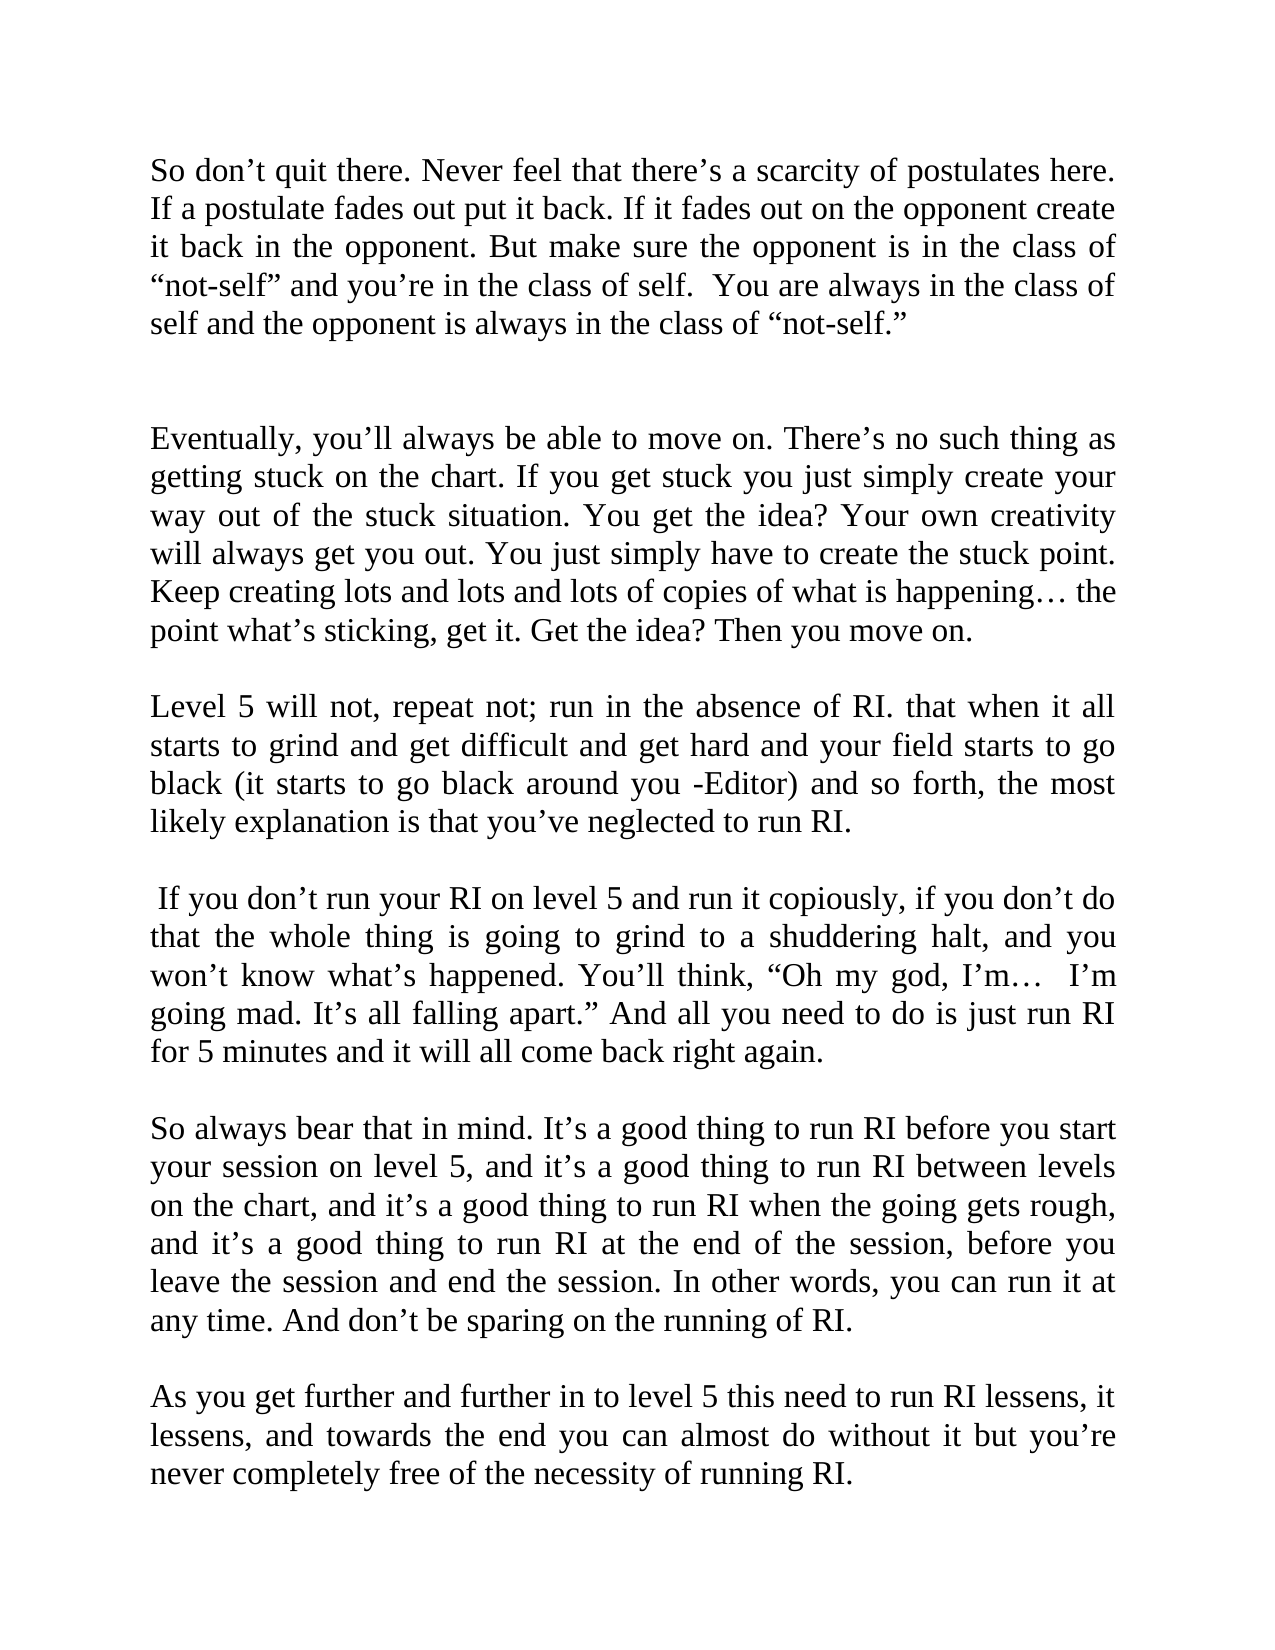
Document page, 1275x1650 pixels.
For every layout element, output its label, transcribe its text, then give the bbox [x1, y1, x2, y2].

text So always bear that in mind. It’s a good thing to run RI before you start your session on level 5, and it’s a good thing to run RI between levels on the chart, and it’s a good thing to run RI when the going gets rough, and it’s a good thing to run RI at the end of the session, before you leave the session and end the session. In other words, you can run it at any time. And don’t be sparing on the running of RI. [150, 1108, 1117, 1338]
text Level 5 will not, repeat not; run in the absence of RI. that when it all starts to grind and get difficult and get hard and your field starts to go black (it starts to go black around you -Editor) and so forth, the most likely explanation is that you’ve neglected to run RI. [150, 687, 1117, 840]
text If you don’t run your RI on level 5 and run it copiously, if you don’t do that the whole thing is going to grind to a shuddering halt, and you won’t know what’s happened. You’ll think, “Oh my god, I’m… I’m going mad. It’s all falling apart.” And all you need to do is just run RI for 5 minutes and it will all come back right again. [150, 878, 1117, 1070]
text So don’t quit there. Never feel that there’s a scarcity of postulates here. If a postulate fades out put it back. If it fades out on the opponent create it back in the opponent. But make sure the opponent is in the class of “not-self” and you’re in the class of self. You are always in the class of self and the opponent is always in the class of “not-self.” [150, 150, 1117, 342]
text As you get further and further in to level 5 this need to run RI lessens, it lessens, and towards the end you can almost do without it but you’re never completely free of the necessity of running RI. [150, 1377, 1117, 1492]
text Eventually, you’ll always be able to move on. There’s no such thing as getting stuck on the chart. If you get stuck you just simply create your way out of the stuck situation. You get the idea? Your own creativity will always get you out. You just simply have to create the stuck point. Keep creating lots and lots and lots of copies of what is happening… the point what’s sticking, get it. Get the idea? Then you move on. [150, 418, 1117, 648]
